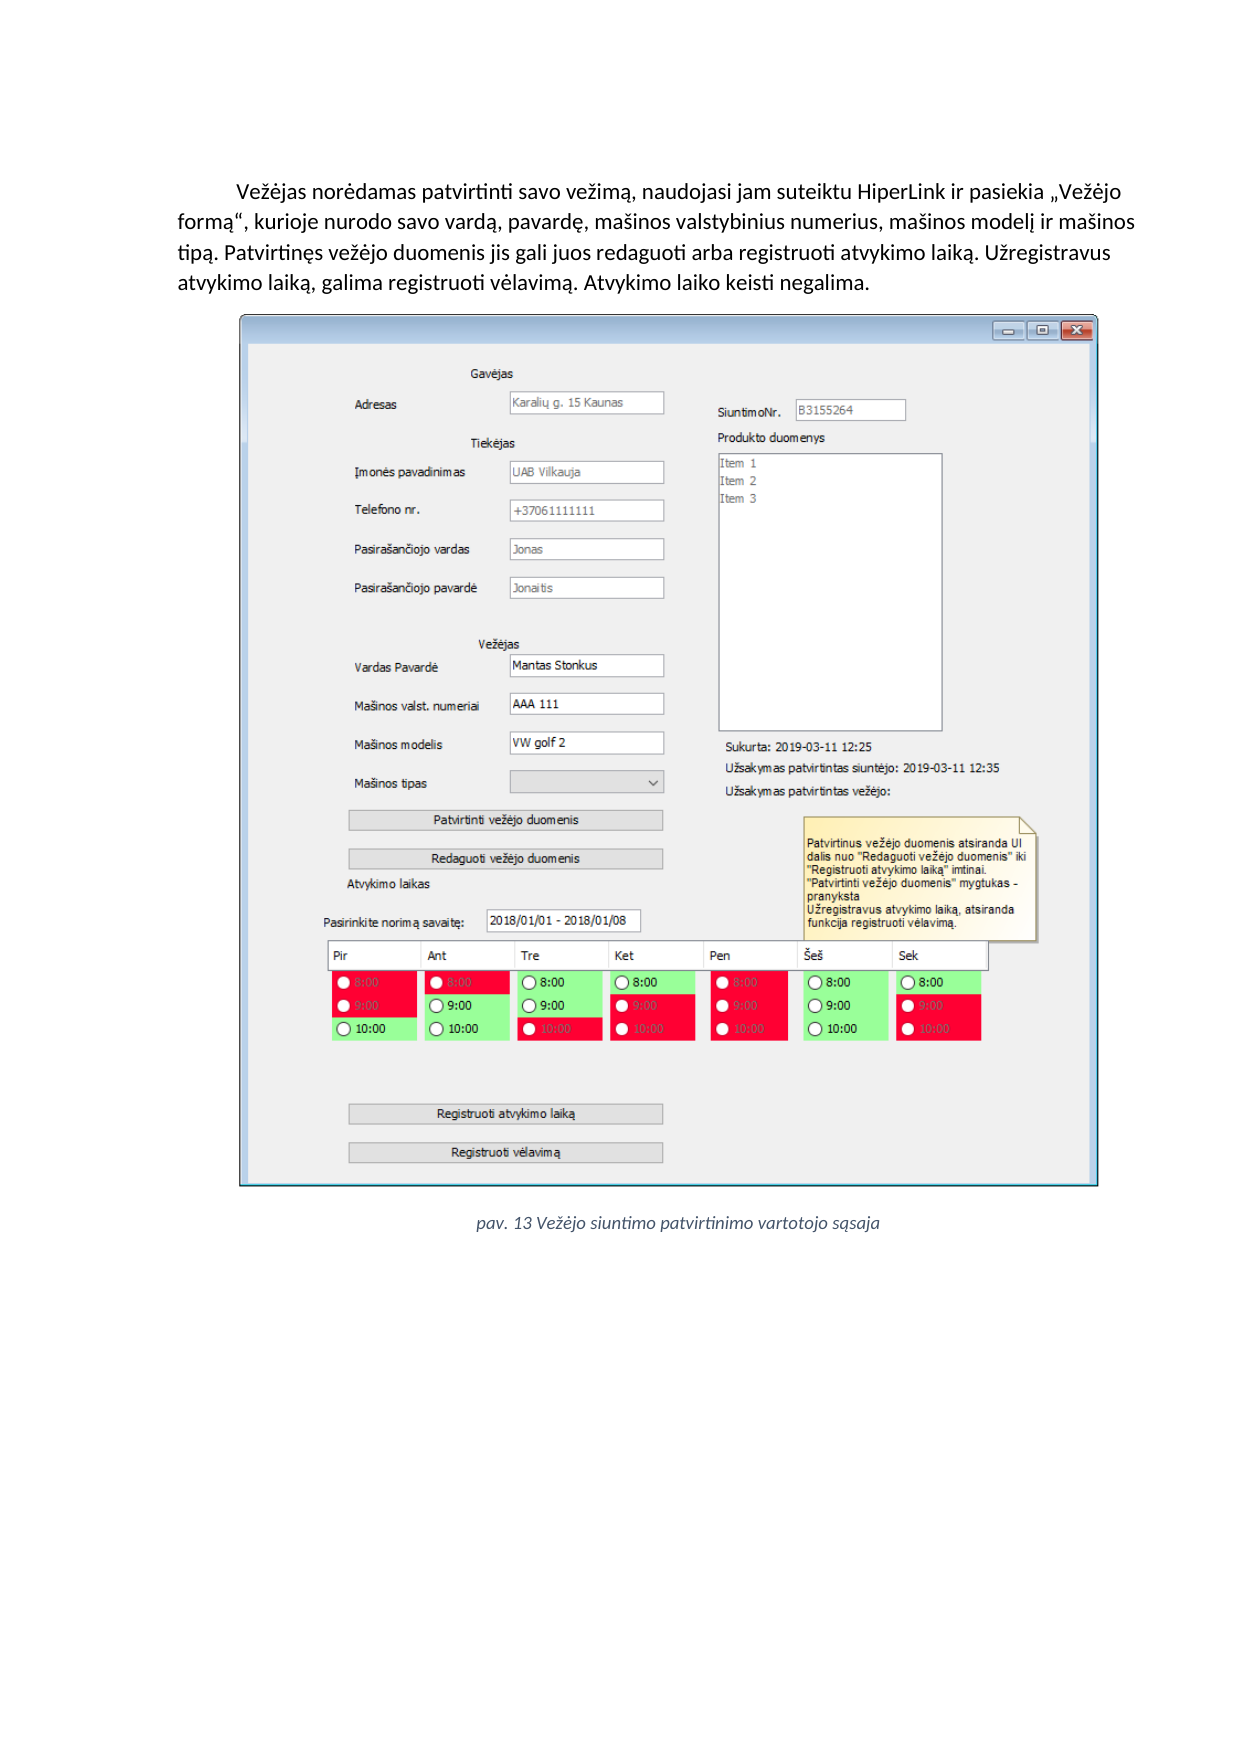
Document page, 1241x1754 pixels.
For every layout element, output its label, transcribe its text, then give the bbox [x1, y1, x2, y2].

text Vežėjas norėdamas patvirtinti savo vežimą, naudojasi jam suteiktu HiperLink ir pasiekia „Vežėjo formą“, kurioje nurodo savo vardą, pavardę, mašinos valstybinius numerius, mašinos modelį ir mašinos tipą. Patvirtinęs vežėjo duomenis jis gali juos redaguoti arba registruoti atvykimo laiką. Užregistravus atvykimo laiką, galima registruoti vėlavimą. Atvykimo laiko keisti negalima. [177, 177, 1181, 296]
text pav. 13 Vežėjo siuntimo patvirtinimo vartotojo sąsaja [177, 1211, 1181, 1234]
picture [236, 314, 1105, 1192]
